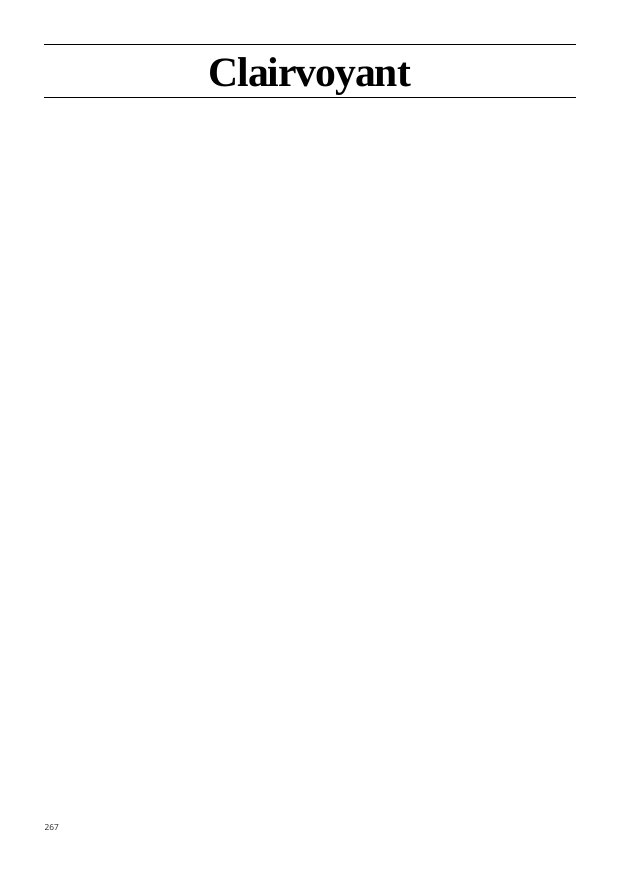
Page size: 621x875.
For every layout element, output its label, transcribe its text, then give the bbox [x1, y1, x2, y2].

subtitle Clairvoyant [44, 45, 576, 97]
